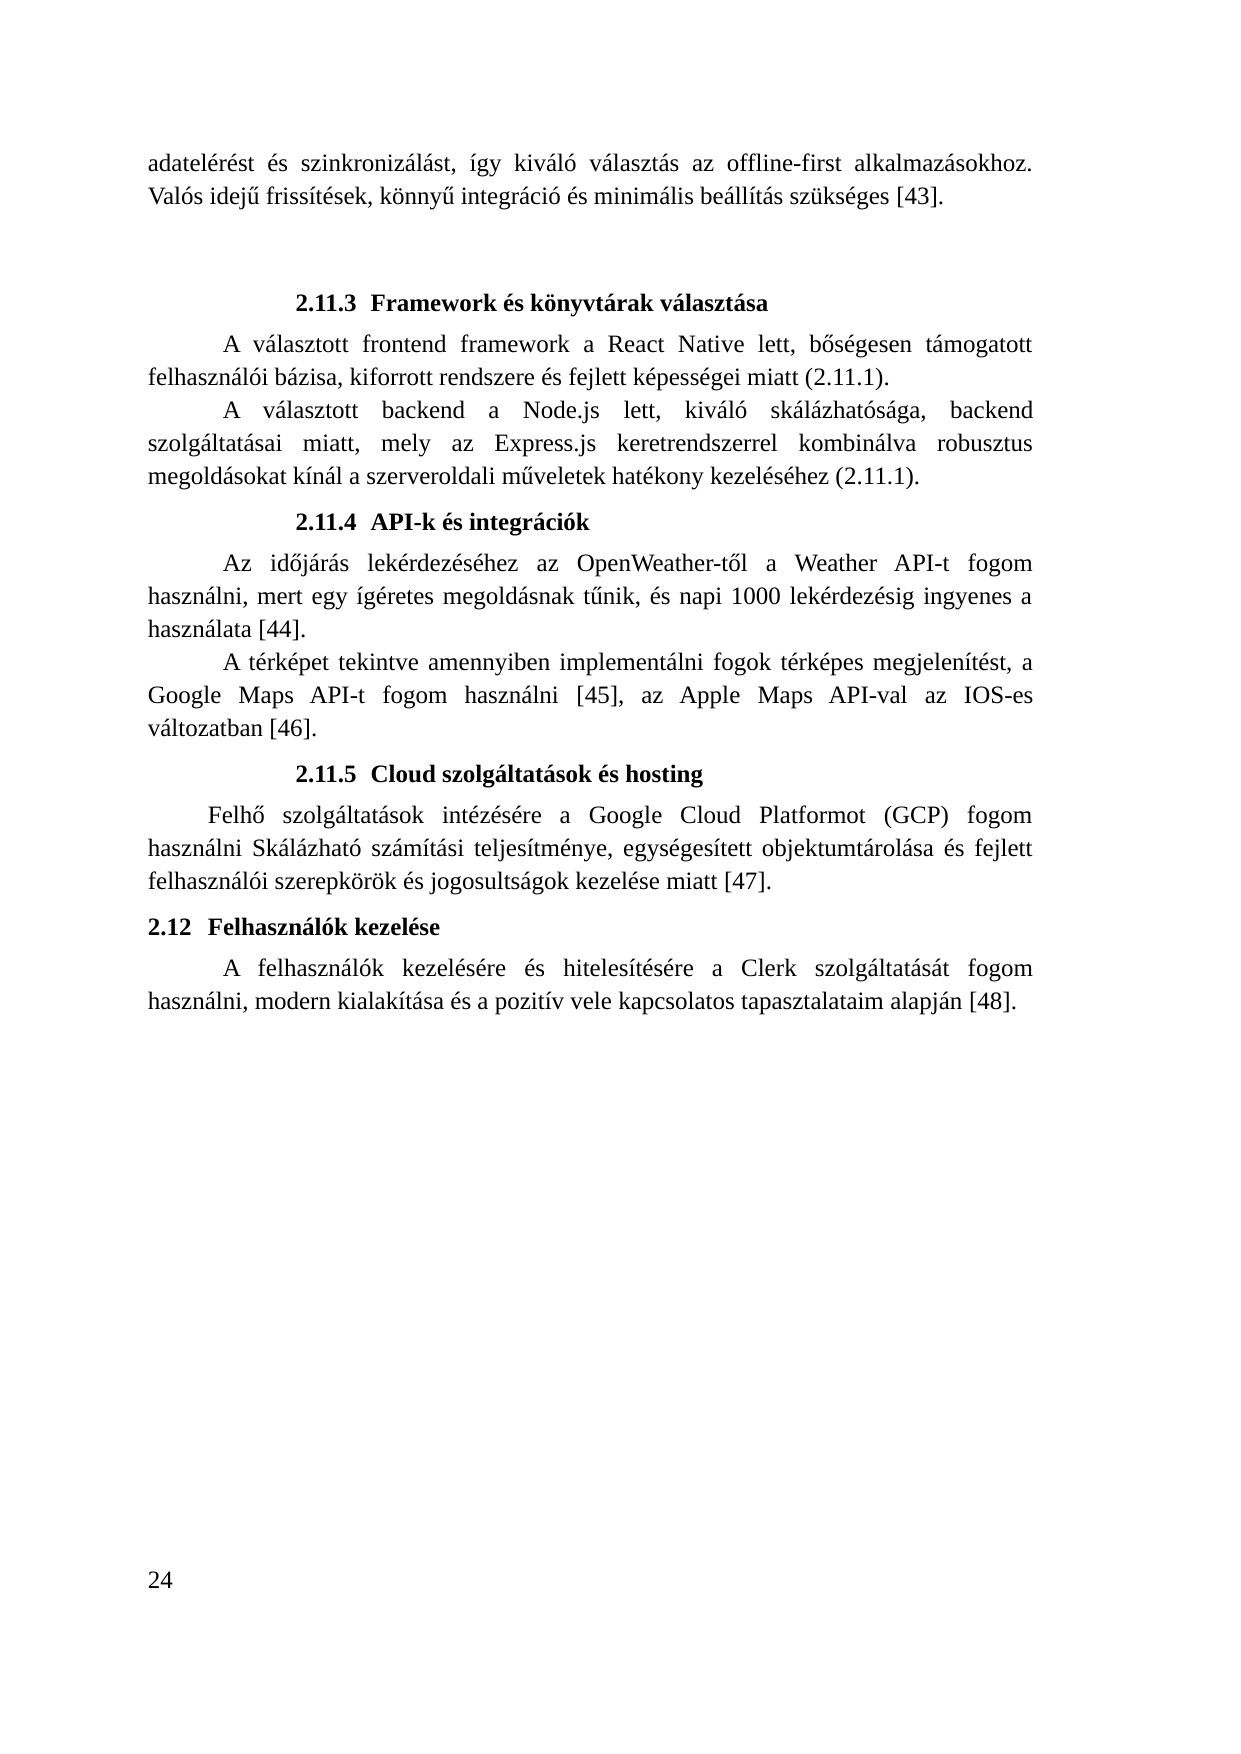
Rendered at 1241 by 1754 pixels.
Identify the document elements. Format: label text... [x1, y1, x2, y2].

subtitle Cloud szolgáltatások és hosting [295, 759, 1033, 787]
text A választott backend a Node.js lett, kiváló skálázhatósága, backend szolgáltatásai miatt, mely az Express.js keretrendszerrel kombinálva robusztus megoldásokat kínál a szerveroldali műveletek hatékony kezeléséhez (3.2.1). [148, 395, 1033, 490]
text Az időjárás lekérdezéséhez az OpenWeather-től a Weather API-t fogom használni, mert egy ígéretes megoldásnak tűnik, és napi 1000 lekérdezésig ingyenes a használata . [148, 548, 1033, 643]
subtitle Felhasználók kezelése [148, 912, 1033, 940]
text Felhő szolgáltatások intézésére a Google Cloud Platformot (GCP) fogom használni Skálázható számítási teljesítménye, egységesített objektumtárolása és fejlett felhasználói szerepkörök és jogosultságok kezelése miatt . [148, 800, 1033, 895]
text A felhasználók kezelésére és hitelesítésére a Clerk szolgáltatását fogom használni, modern kialakítása és a pozitív vele kapcsolatos tapasztalataim alapján . [148, 953, 1033, 1014]
text A térképet tekintve amennyiben implementálni fogok térképes megjelenítést, a Google Maps API-t fogom használni , az Apple Maps API-val az IOS-es változatban . [148, 647, 1033, 742]
subtitle API-k és integrációk [295, 507, 1033, 536]
subtitle Framework és könyvtárak választása [295, 288, 1033, 317]
text A választott frontend framework a React Native lett, bőségesen támogatott felhasználói bázisa, kiforrott rendszere és fejlett képességei miatt (3.2.1). [148, 329, 1033, 391]
